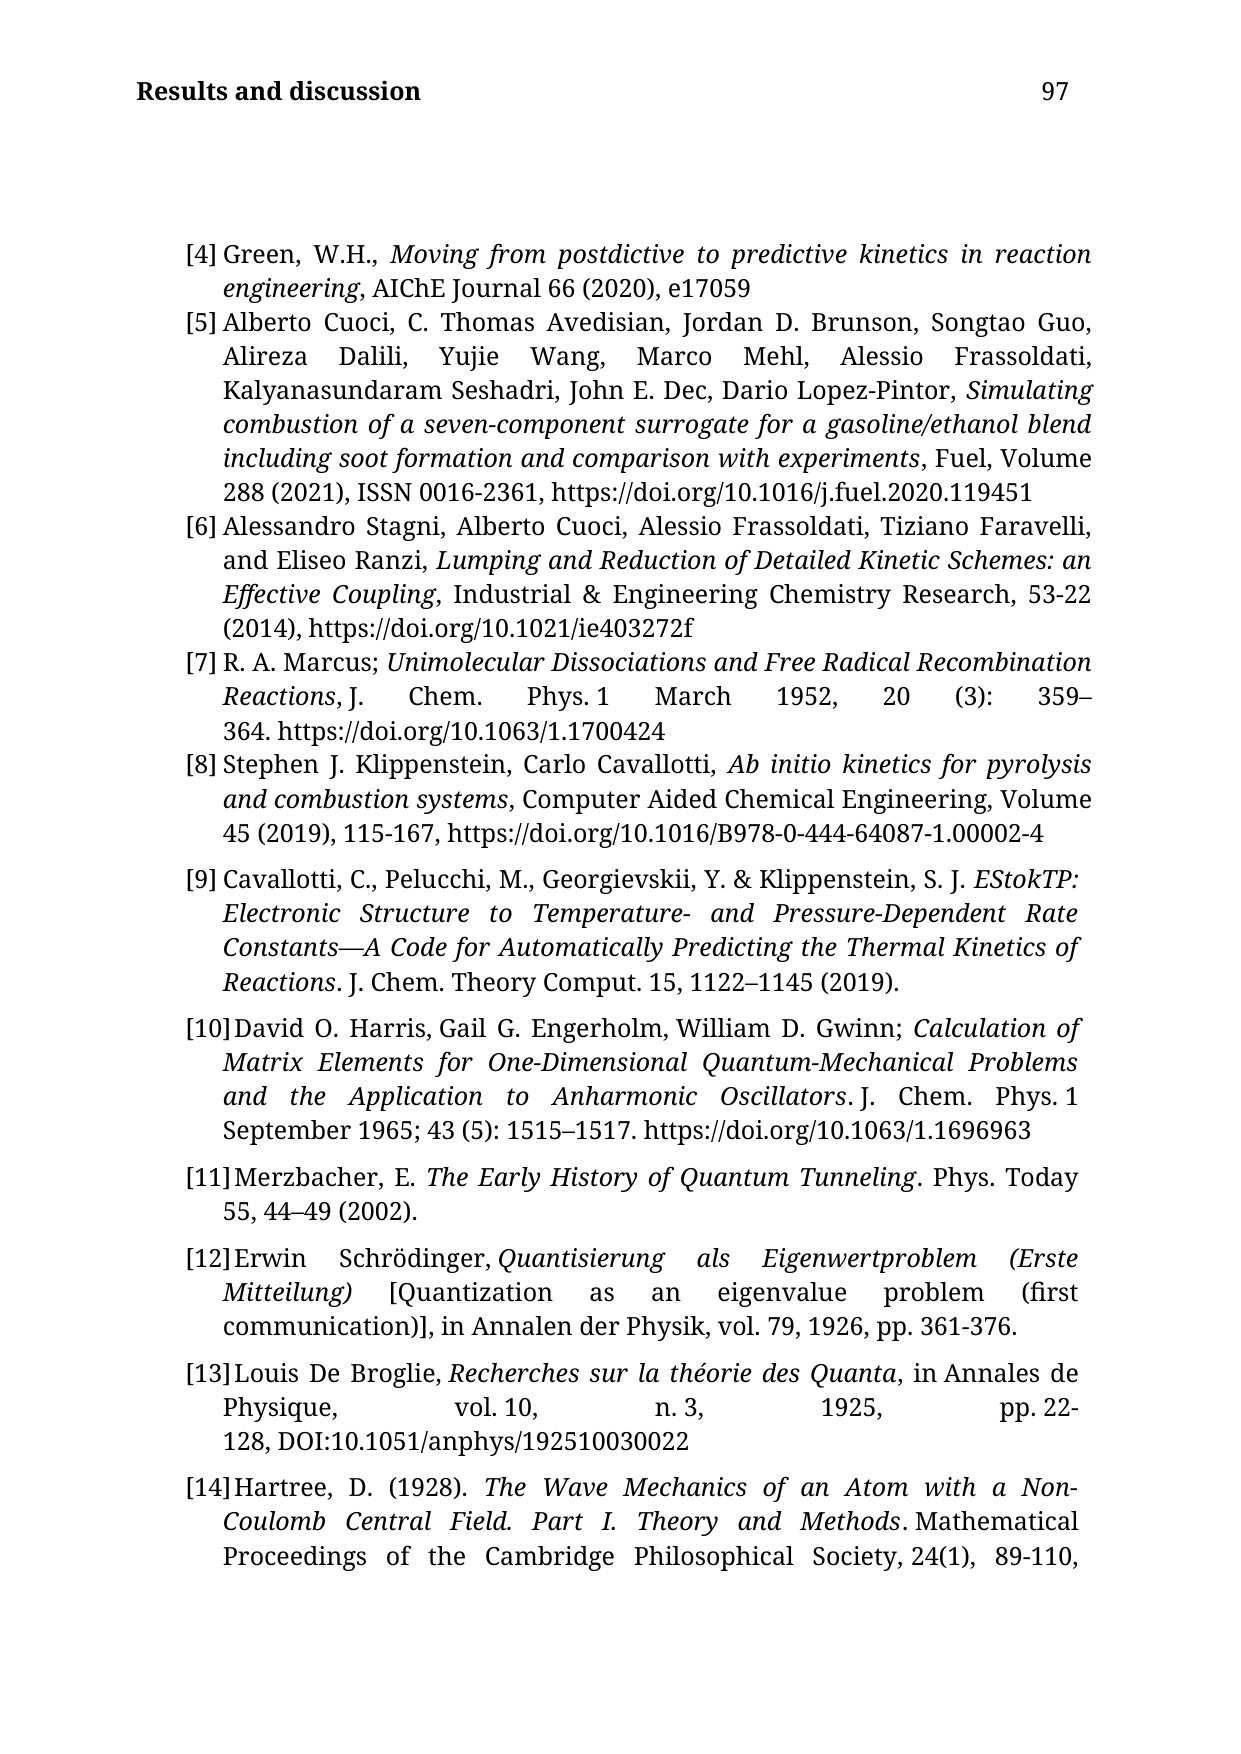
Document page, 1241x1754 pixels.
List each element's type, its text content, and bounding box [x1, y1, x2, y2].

list Merzbacher, E. The Early History of Quantum Tunneling. Phys. Today 55, 44–49 (2002). [185, 1160, 1079, 1228]
list R. A. Marcus; Unimolecular Dissociations and Free Radical Recombination Reactions, J. Chem. Phys. 1 March 1952, 20 (3): 359–364. https://doi.org/10.1063/1.1700424 [185, 645, 1092, 747]
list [185, 1470, 1079, 1572]
list Alberto Cuoci, C. Thomas Avedisian, Jordan D. Brunson, Songtao Guo, Alireza Dalili, Yujie Wang, Marco Mehl, Alessio Frassoldati, Kalyanasundaram Seshadri, John E. Dec, Dario Lopez-Pintor, Simulating combustion of a seven-component surrogate for a gasoline/ethanol blend including soot formation and comparison with experiments, Fuel, Volume 288 (2021), ISSN 0016-2361, https://doi.org/10.1016/j.fuel.2020.119451 [185, 304, 1092, 509]
list Green, W.H., Moving from postdictive to predictive kinetics in reaction engineering, AIChE Journal 66 (2020), e17059 [185, 236, 1092, 304]
list Louis De Broglie, Recherches sur la théorie des Quanta, in Annales de Physique, vol. 10, n. 3, 1925, pp. 22-128, DOI:10.1051/anphys/192510030022 [185, 1355, 1079, 1457]
list Alessandro Stagni, Alberto Cuoci, Alessio Frassoldati, Tiziano Faravelli, and Eliseo Ranzi, Lumping and Reduction of Detailed Kinetic Schemes: an Effective Coupling, Industrial & Engineering Chemistry Research, 53-22 (2014), https://doi.org/10.1021/ie403272f [185, 509, 1092, 645]
list Stephen J. Klippenstein, Carlo Cavallotti, Ab initio kinetics for pyrolysis and combustion systems, Computer Aided Chemical Engineering, Volume 45 (2019), 115-167, https://doi.org/10.1016/B978-0-444-64087-1.00002-4 [185, 747, 1092, 849]
list David O. Harris, Gail G. Engerholm, William D. Gwinn; Calculation of Matrix Elements for One‐Dimensional Quantum‐Mechanical Problems and the Application to Anharmonic Oscillators. J. Chem. Phys. 1 September 1965; 43 (5): 1515–1517. https://doi.org/10.1063/1.1696963 [185, 1011, 1079, 1147]
list Erwin Schrödinger, Quantisierung als Eigenwertproblem (Erste Mitteilung) [Quantization as an eigenvalue problem (first communication)], in Annalen der Physik, vol. 79, 1926, pp. 361-376. [185, 1240, 1079, 1343]
list Cavallotti, C., Pelucchi, M., Georgievskii, Y. & Klippenstein, S. J. EStokTP: Electronic Structure to Temperature- and Pressure-Dependent Rate Constants—A Code for Automatically Predicting the Thermal Kinetics of Reactions. J. Chem. Theory Comput. 15, 1122–1145 (2019). [185, 862, 1079, 998]
